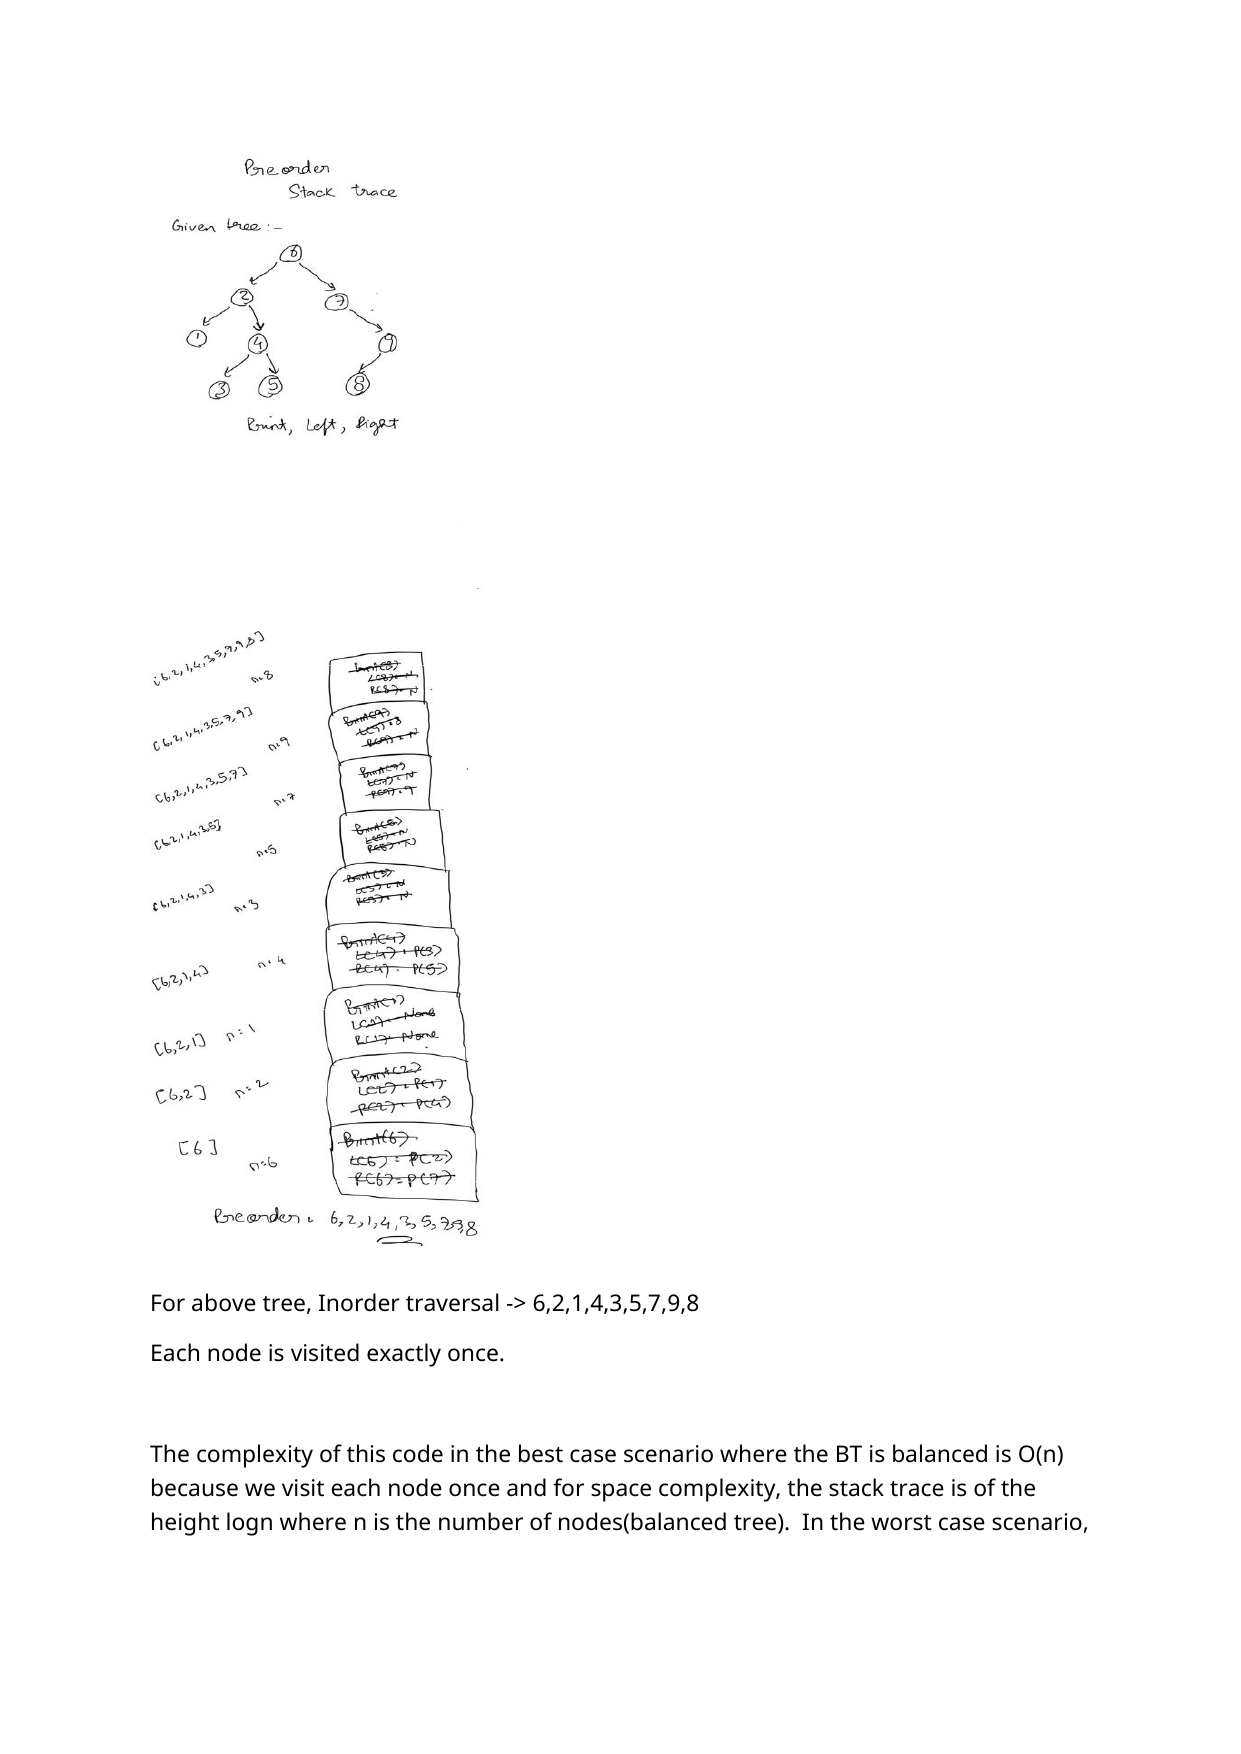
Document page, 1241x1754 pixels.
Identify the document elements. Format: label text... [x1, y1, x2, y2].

picture [150, 150, 485, 1268]
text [150, 1438, 1090, 1537]
text For above tree, Inorder traversal -> 6,2,1,4,3,5,7,9,8 [150, 1287, 1090, 1318]
text Each node is visited exactly once. [150, 1337, 1090, 1368]
